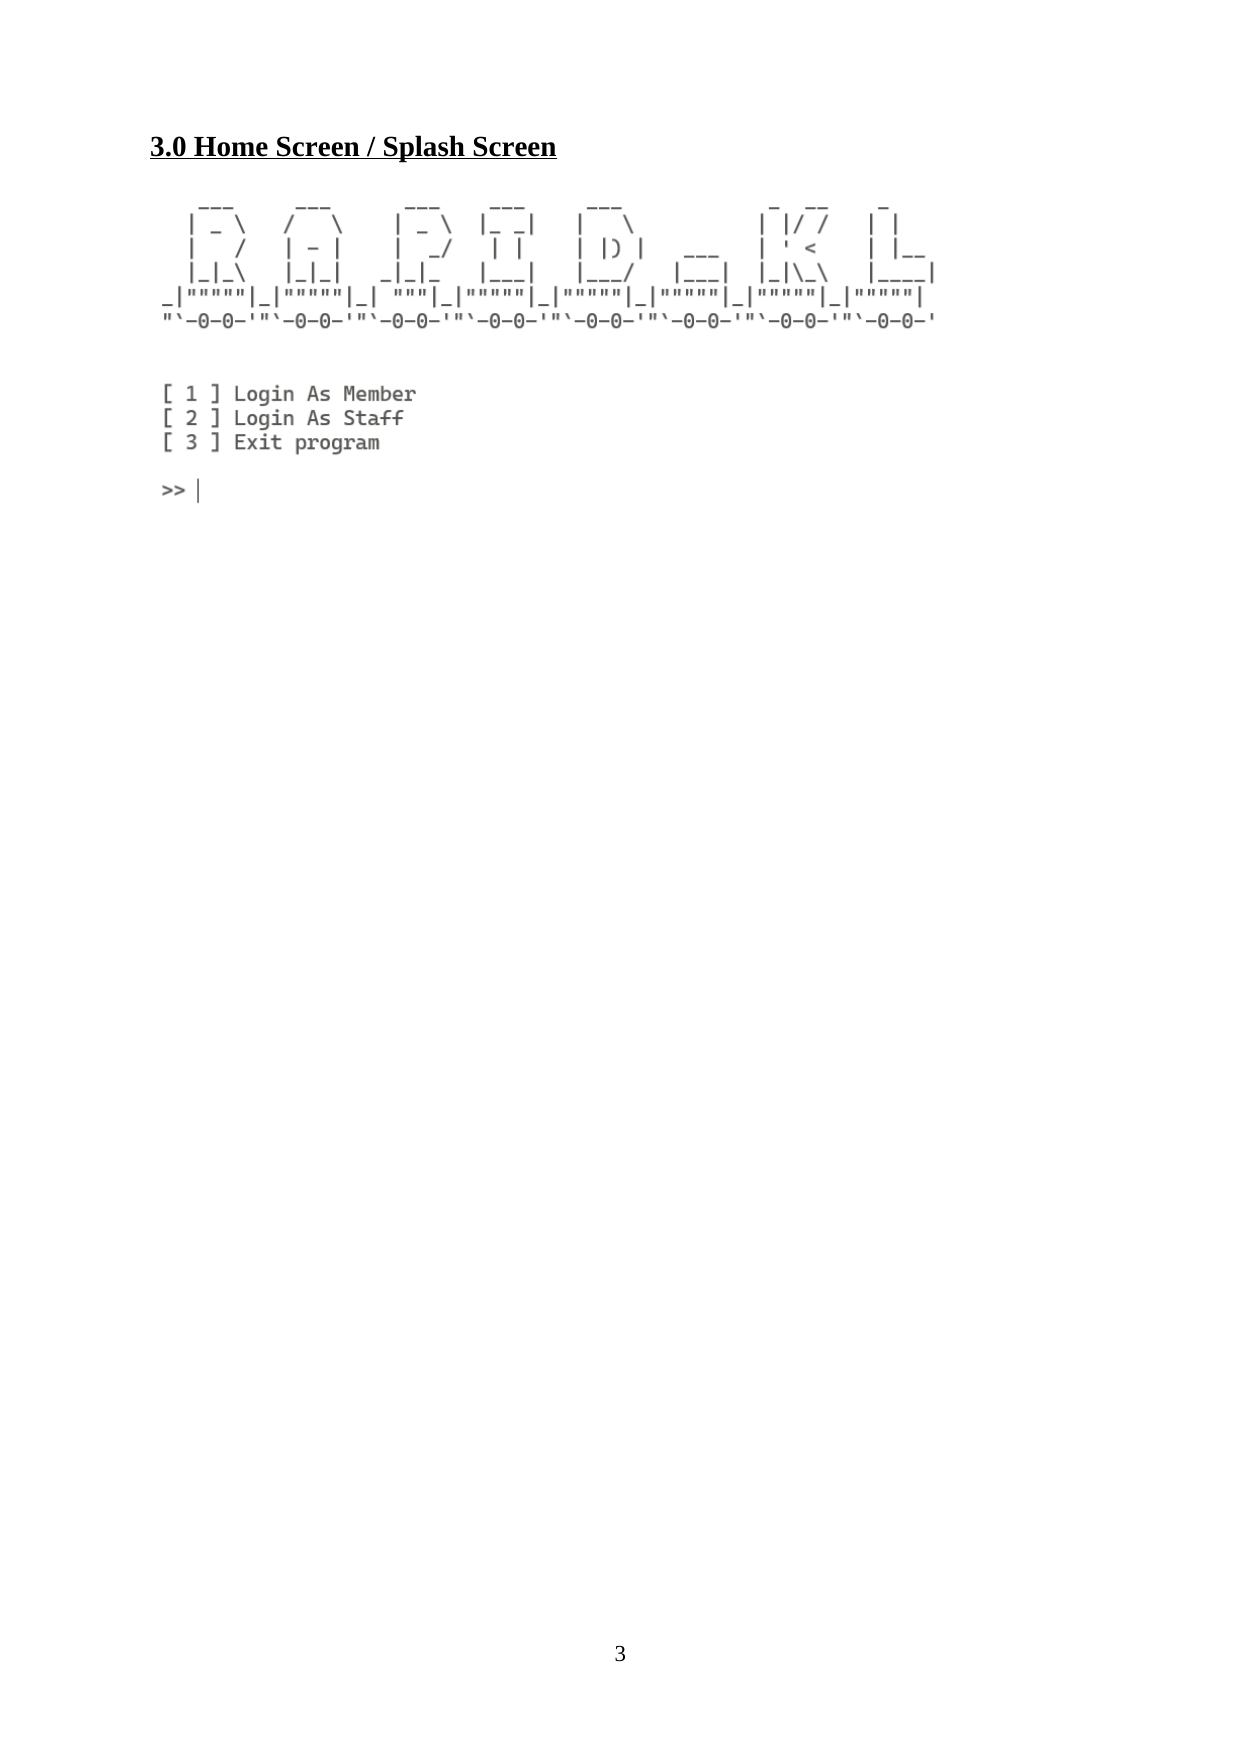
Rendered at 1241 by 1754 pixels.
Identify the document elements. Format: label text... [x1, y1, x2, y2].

picture [150, 187, 1229, 533]
subtitle 3.0 Home Screen / Splash Screen [150, 129, 1090, 162]
